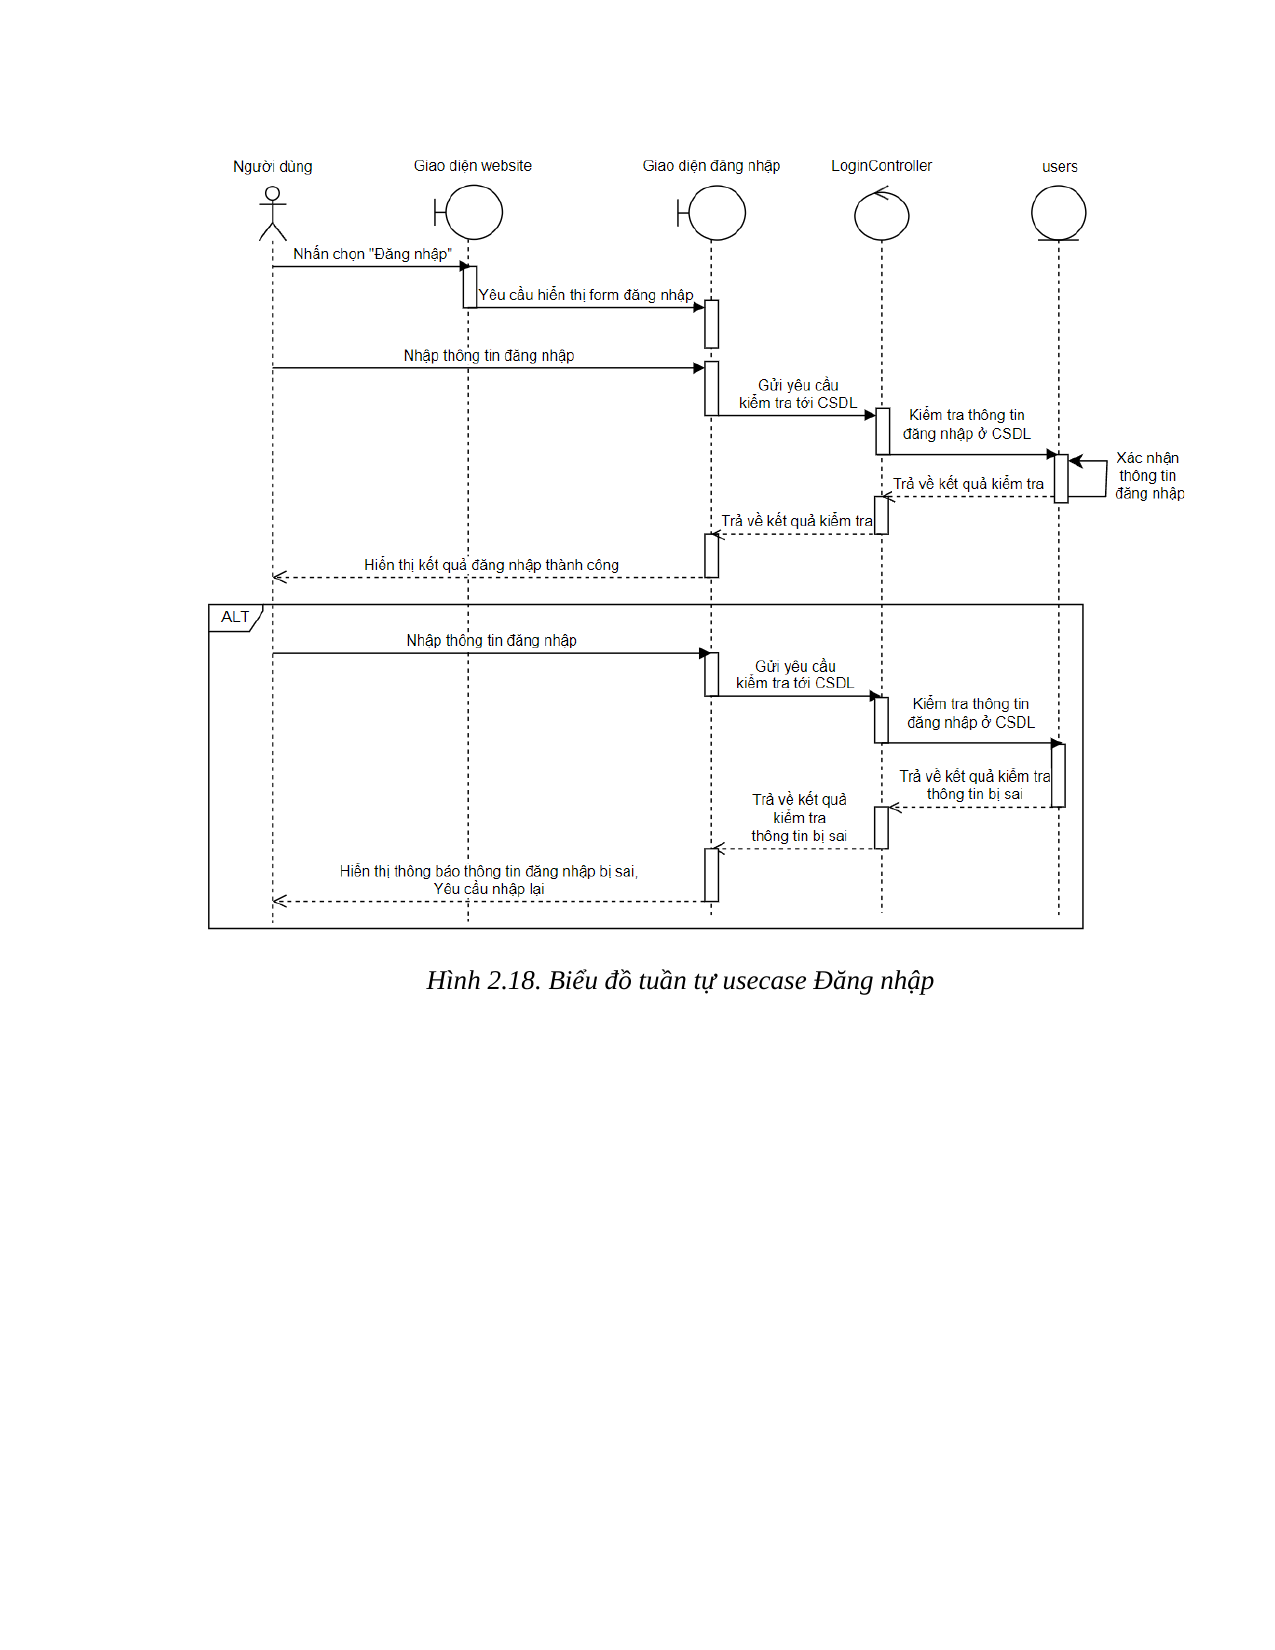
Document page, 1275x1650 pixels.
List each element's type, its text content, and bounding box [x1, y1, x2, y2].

picture [206, 147, 1185, 931]
text Hình .. Biểu đồ tuần tự usecase Đăng nhập [207, 964, 1157, 995]
